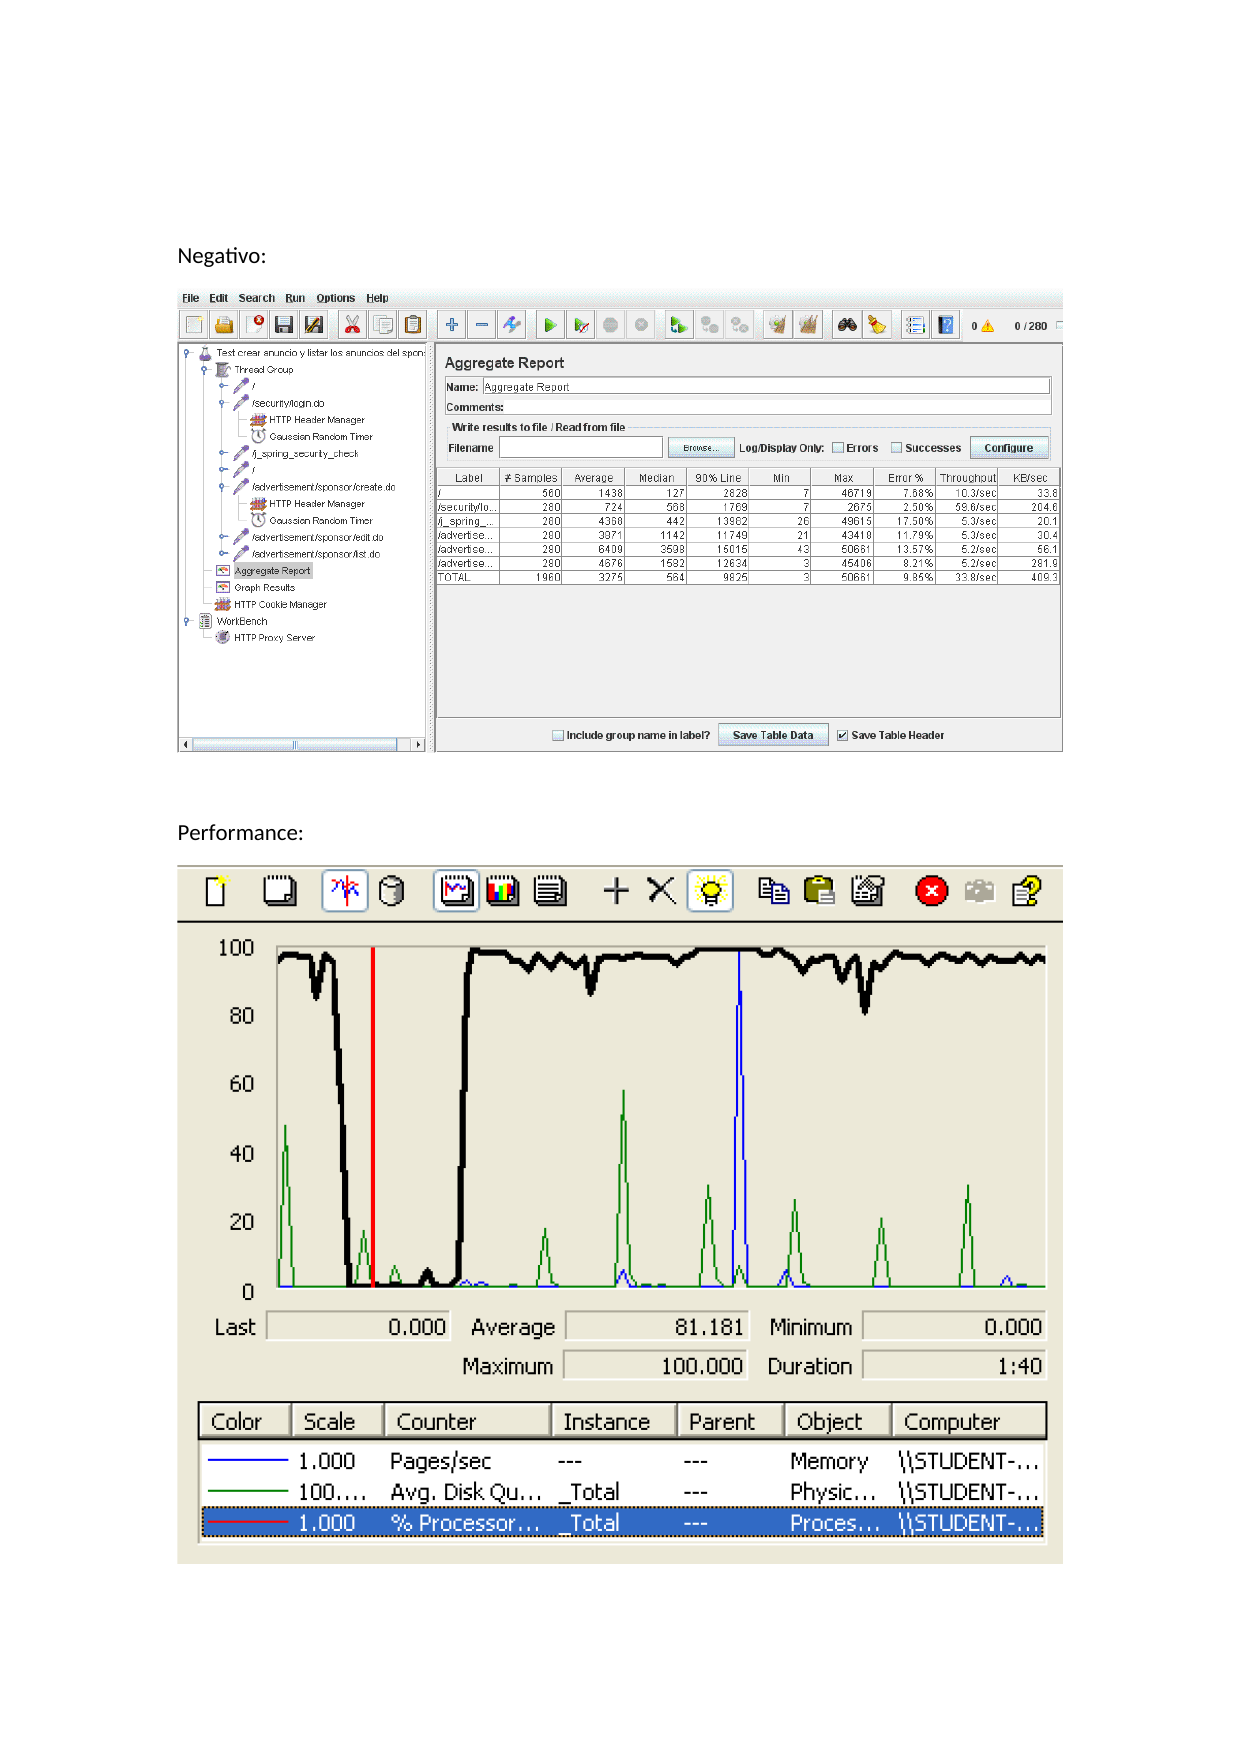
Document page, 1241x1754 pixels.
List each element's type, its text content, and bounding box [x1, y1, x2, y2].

text Performance: [177, 818, 1063, 846]
picture [177, 865, 1063, 1564]
text Negativo: [177, 241, 1063, 269]
picture [177, 288, 1063, 753]
